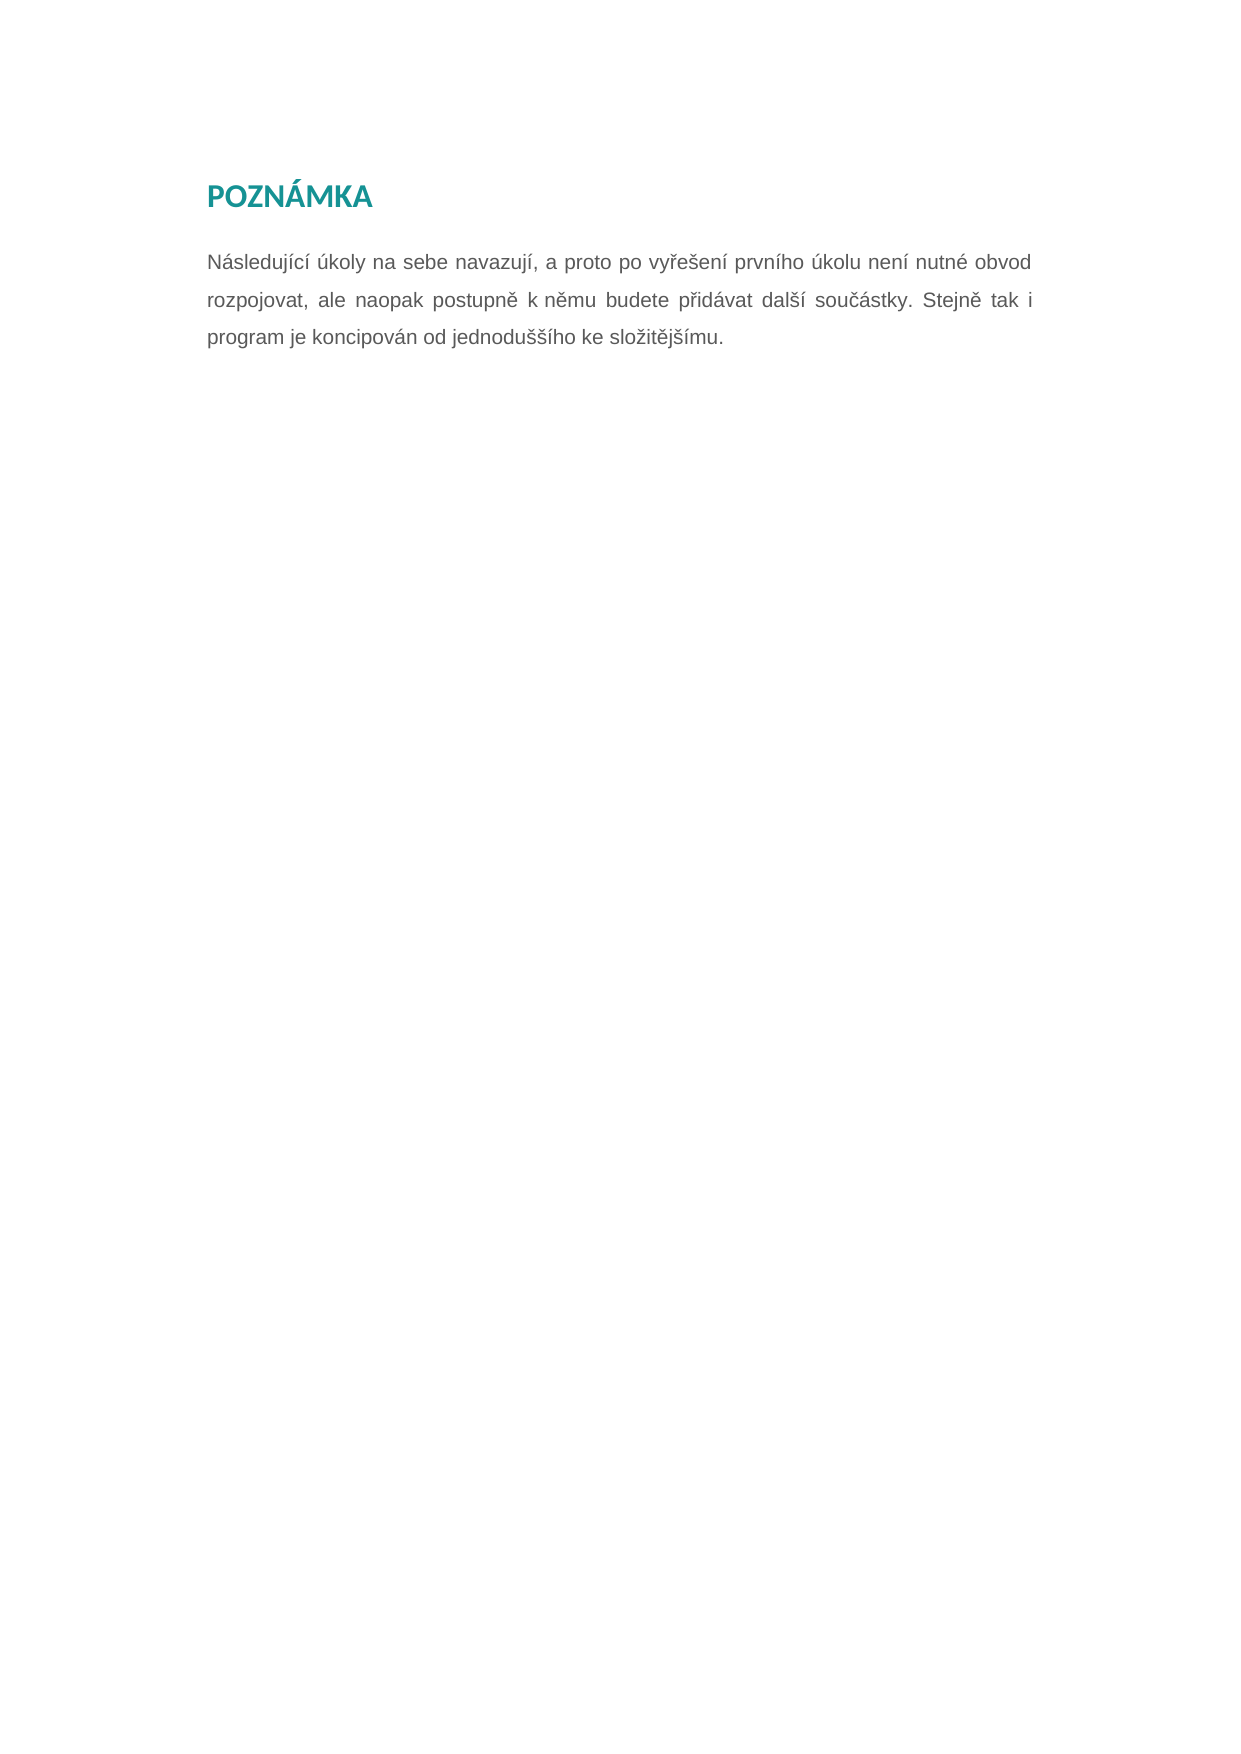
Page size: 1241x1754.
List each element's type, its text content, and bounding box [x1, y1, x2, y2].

subtitle Poznámka [207, 177, 1033, 215]
text Následující úkoly na sebe navazují, a proto po vyřešení prvního úkolu není nutné obvod rozpojovat, ale naopak postupně k němu budete přidávat další součástky. Stejně tak i program je koncipován od jednoduššího ke složitějšímu. [207, 240, 1033, 352]
